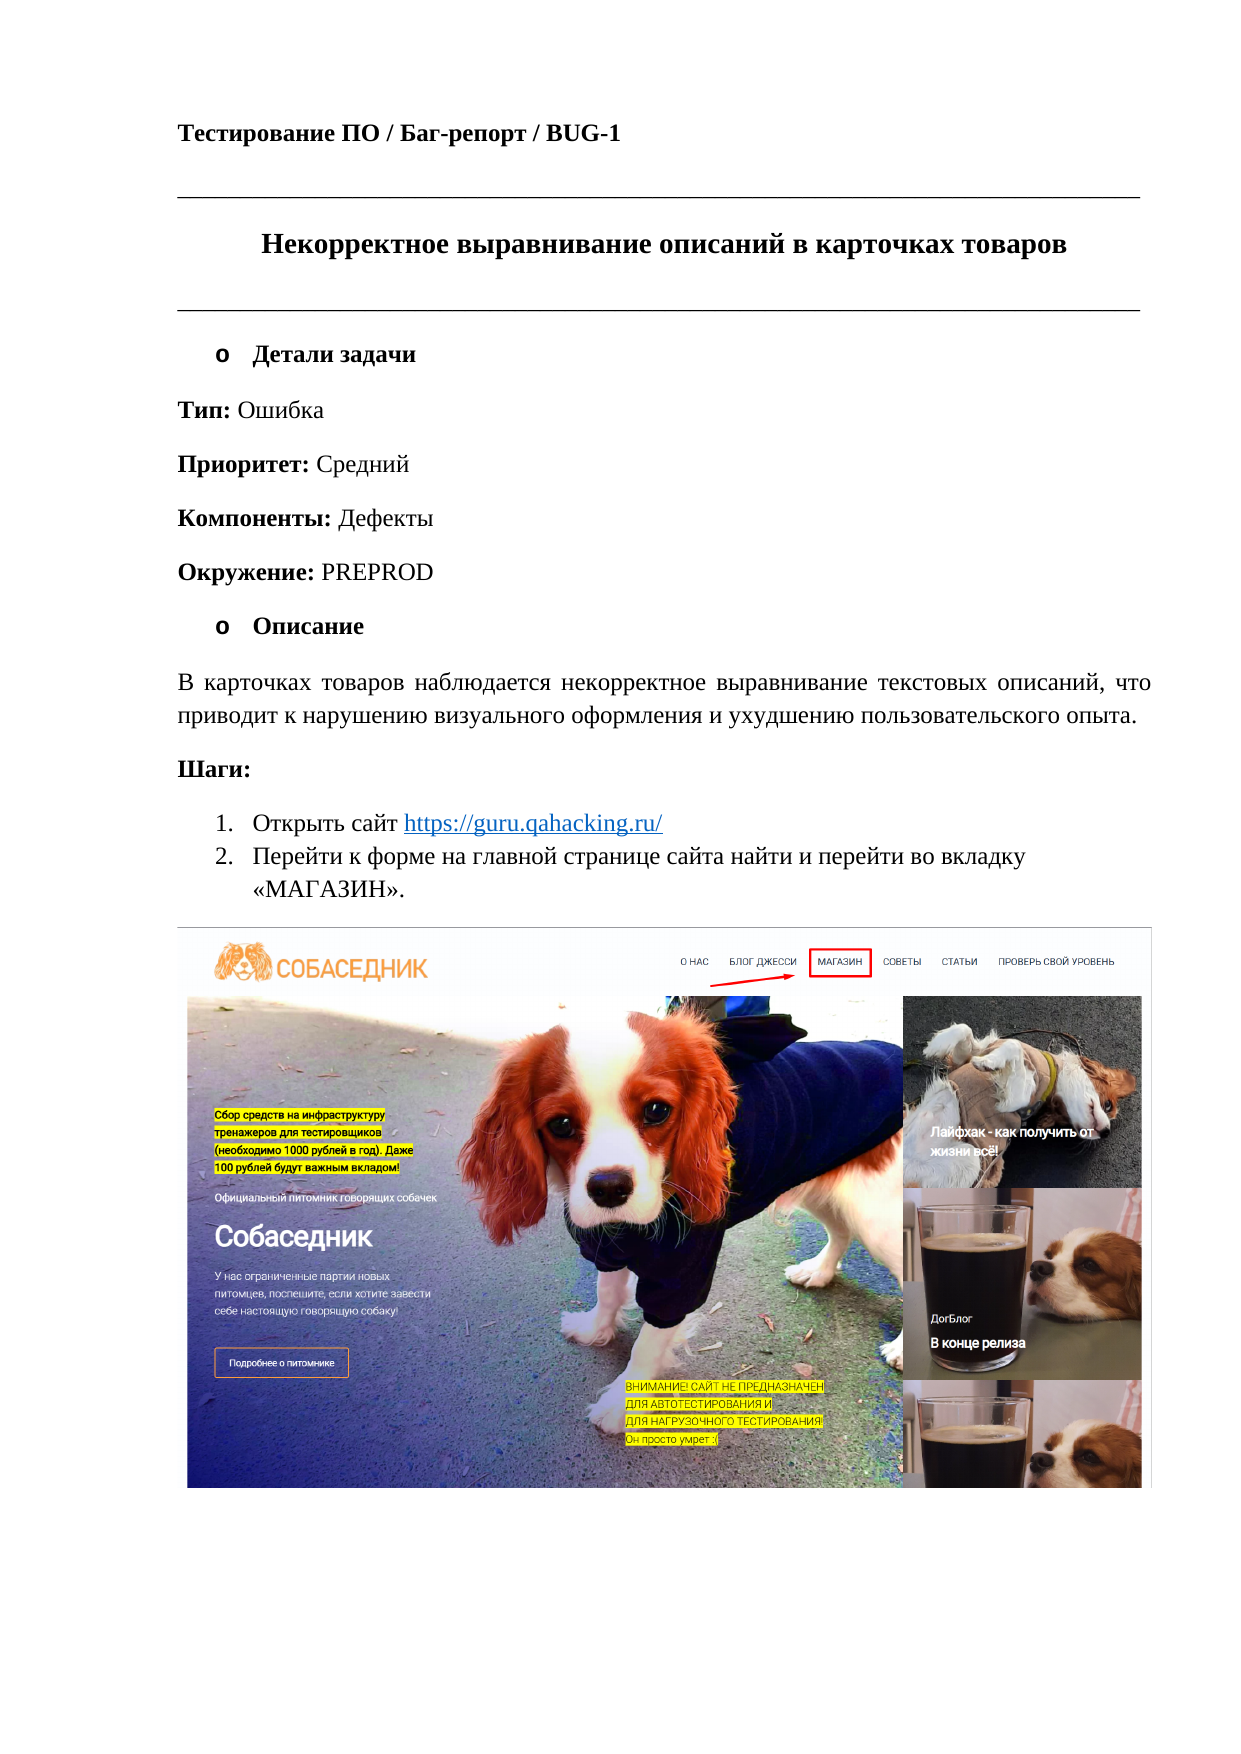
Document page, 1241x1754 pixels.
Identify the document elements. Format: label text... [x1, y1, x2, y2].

text _____________________________________________________________________________ [177, 285, 1152, 314]
picture [177, 927, 1152, 1488]
text Шаги: [177, 754, 1152, 783]
text Тип: Ошибка [177, 395, 1152, 424]
list Перейти к форме на главной странице сайта найти и перейти во вкладку «МАГАЗИН». [215, 841, 1152, 902]
text Компоненты: Дефекты [177, 503, 1152, 532]
text Некорректное выравнивание описаний в карточках товаров [177, 226, 1152, 259]
list Детали задачи [215, 339, 1152, 370]
text Окружение: PREPROD [177, 557, 1152, 586]
list Открыть сайт https://guru.qahacking.ru/ [215, 808, 1152, 836]
text Приоритет: Средний [177, 449, 1152, 478]
text В карточках товаров наблюдается некорректное выравнивание текстовых описаний, что приводит к нарушению визуального оформления и ухудшению пользовательского опыта. [177, 667, 1152, 729]
list Описание [215, 611, 1152, 642]
text Тестирование ПО / Баг-репорт / BUG-1 [177, 118, 1152, 147]
text _____________________________________________________________________________ [177, 172, 1152, 201]
